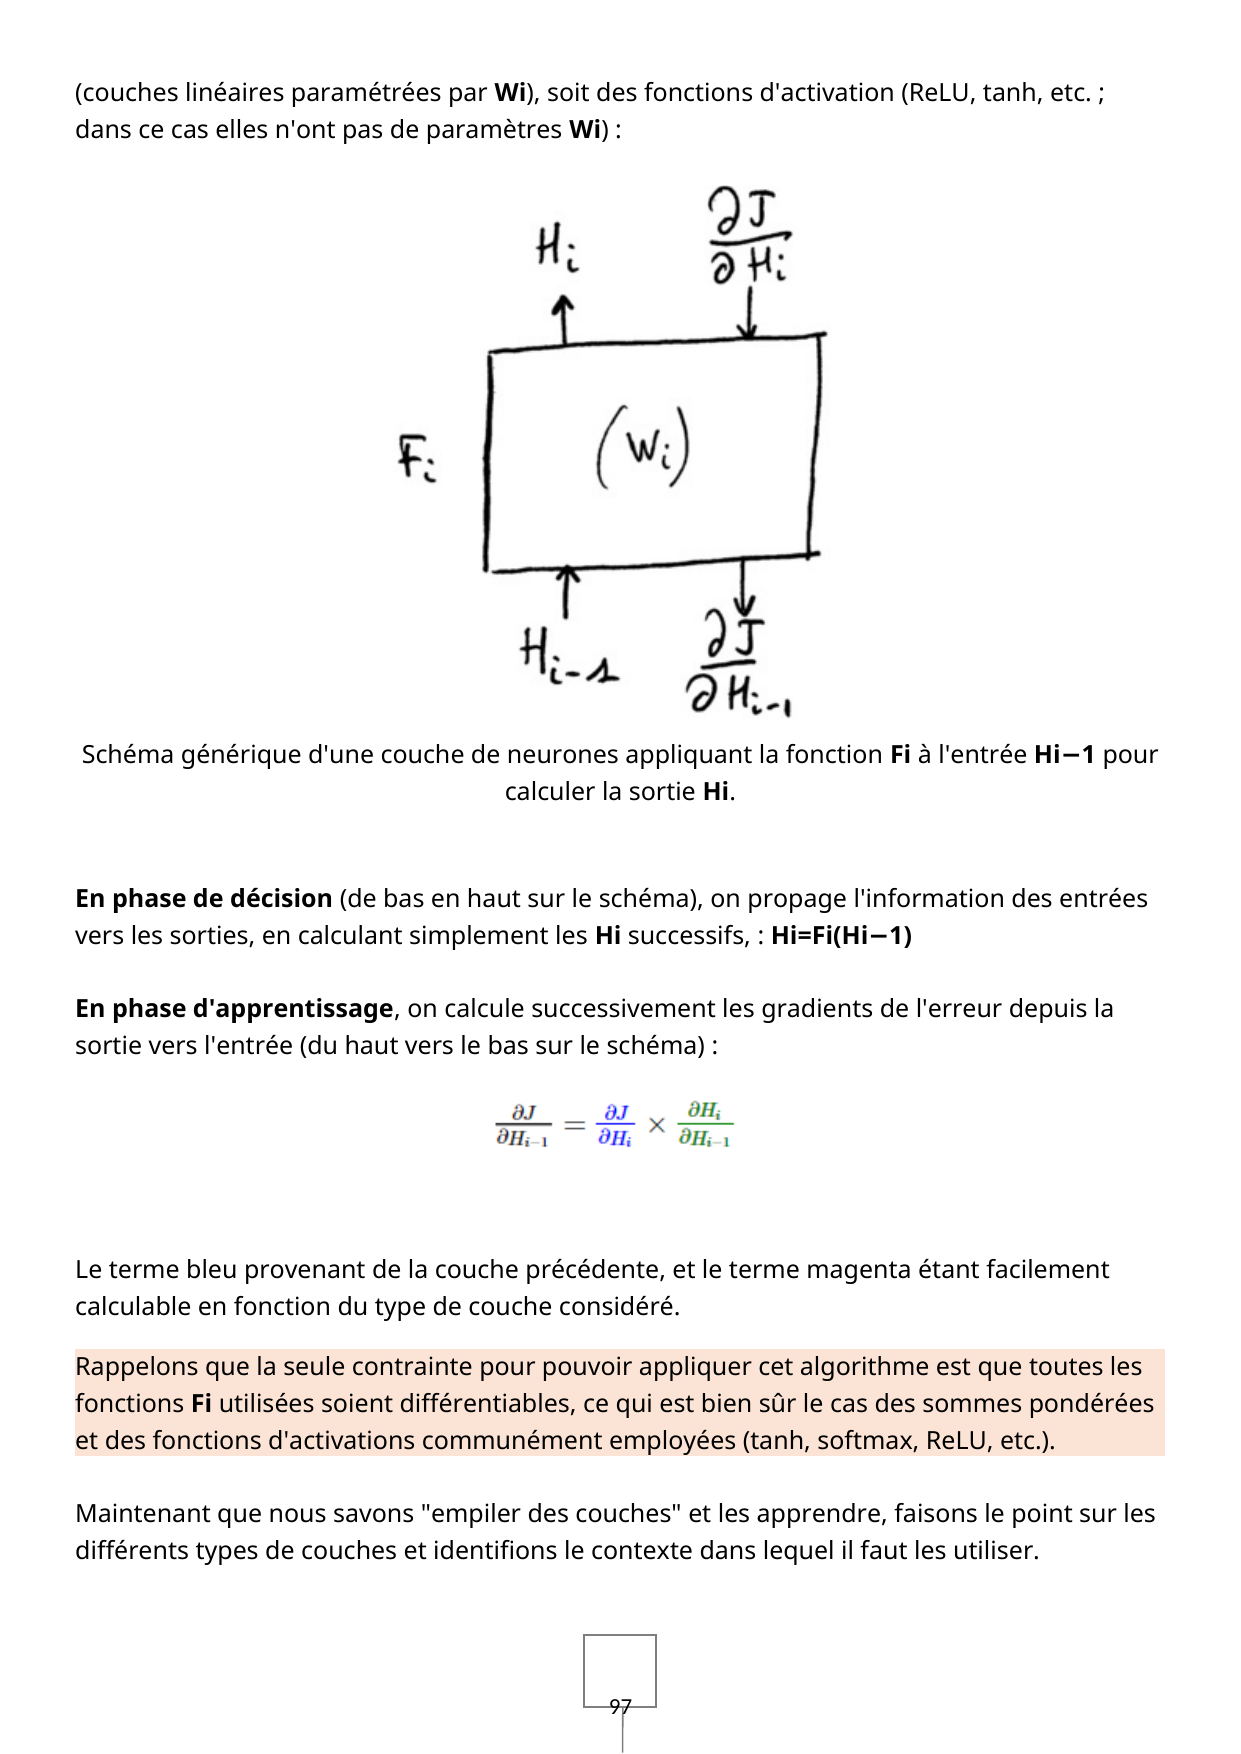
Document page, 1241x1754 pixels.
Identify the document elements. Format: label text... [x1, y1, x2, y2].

text Le terme bleu provenant de la couche précédente, et le terme magenta étant facilement calculable en fonction du type de couche considéré. [75, 1252, 1165, 1323]
text En phase d'apprentissage, on calcule successivement les gradients de l'erreur depuis la sortie vers l'entrée (du haut vers le bas sur le schéma) : [75, 991, 1165, 1062]
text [75, 75, 1165, 146]
picture [488, 1087, 753, 1166]
text Rappelons que la seule contrainte pour pouvoir appliquer cet algorithme est que toutes les fonctions Fi utilisées soient différentiables, ce qui est bien sûr le cas des sommes pondérées et des fonctions d'activations communément employées (tanh, softmax, ReLU, etc.). [75, 1349, 1165, 1456]
picture [392, 185, 848, 719]
text Schéma générique d'une couche de neurones appliquant la fonction Fi à l'entrée Hi−1 pour calculer la sortie Hi. [75, 737, 1165, 808]
text En phase de décision (de bas en haut sur le schéma), on propage l'information des entrées vers les sorties, en calculant simplement les Hi successifs, : Hi=Fi(Hi−1) [75, 881, 1165, 951]
text Maintenant que nous savons "empiler des couches" et les apprendre, faisons le point sur les différents types de couches et identifions le contexte dans lequel il faut les utiliser. [75, 1496, 1165, 1567]
